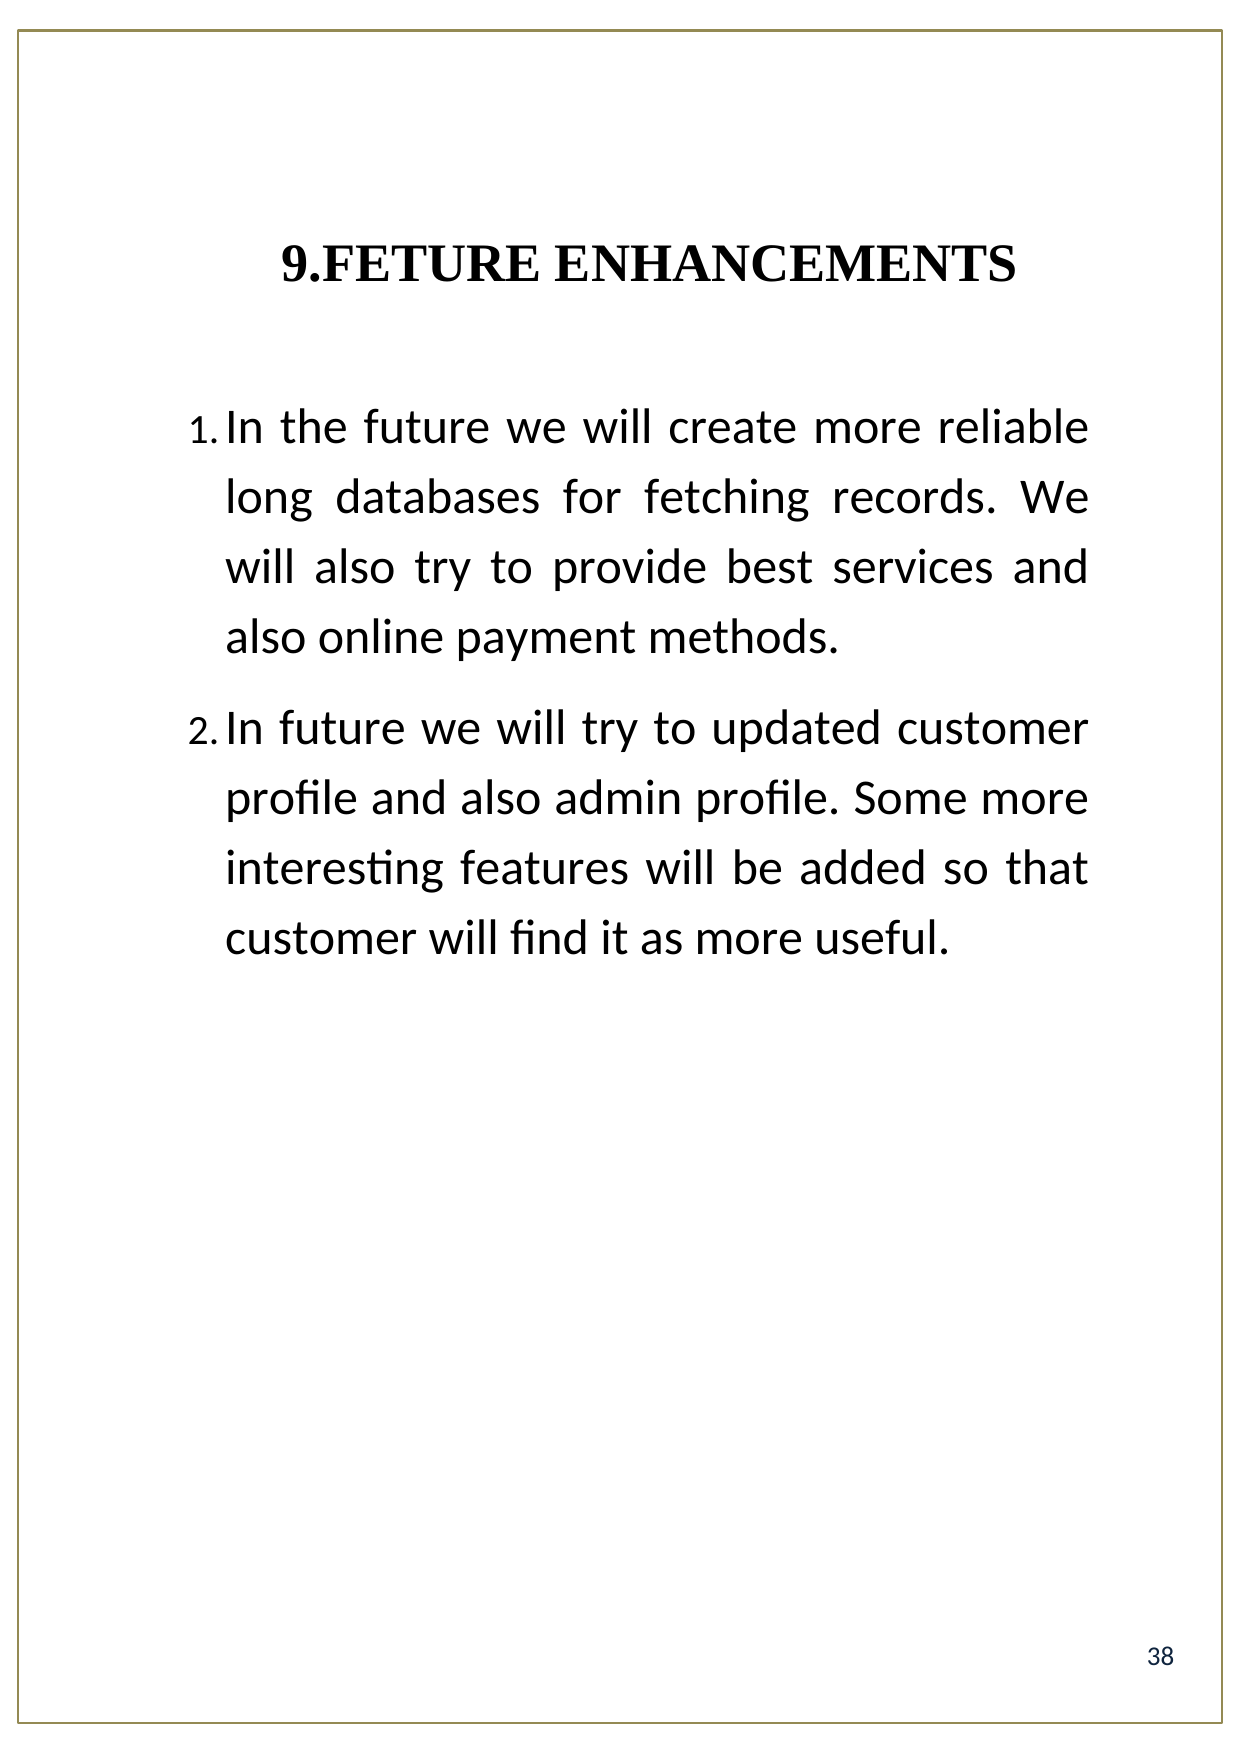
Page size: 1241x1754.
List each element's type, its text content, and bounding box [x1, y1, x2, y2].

list In the future we will create more reliable long databases for fetching records. We will also try to provide best services and also online payment methods. [187, 394, 1090, 666]
list 9.FETURE ENHANCEMENTS [209, 231, 1090, 293]
list In future we will try to updated customer profile and also admin profile. Some more interesting features will be added so that customer will find it as more useful. [187, 696, 1090, 967]
